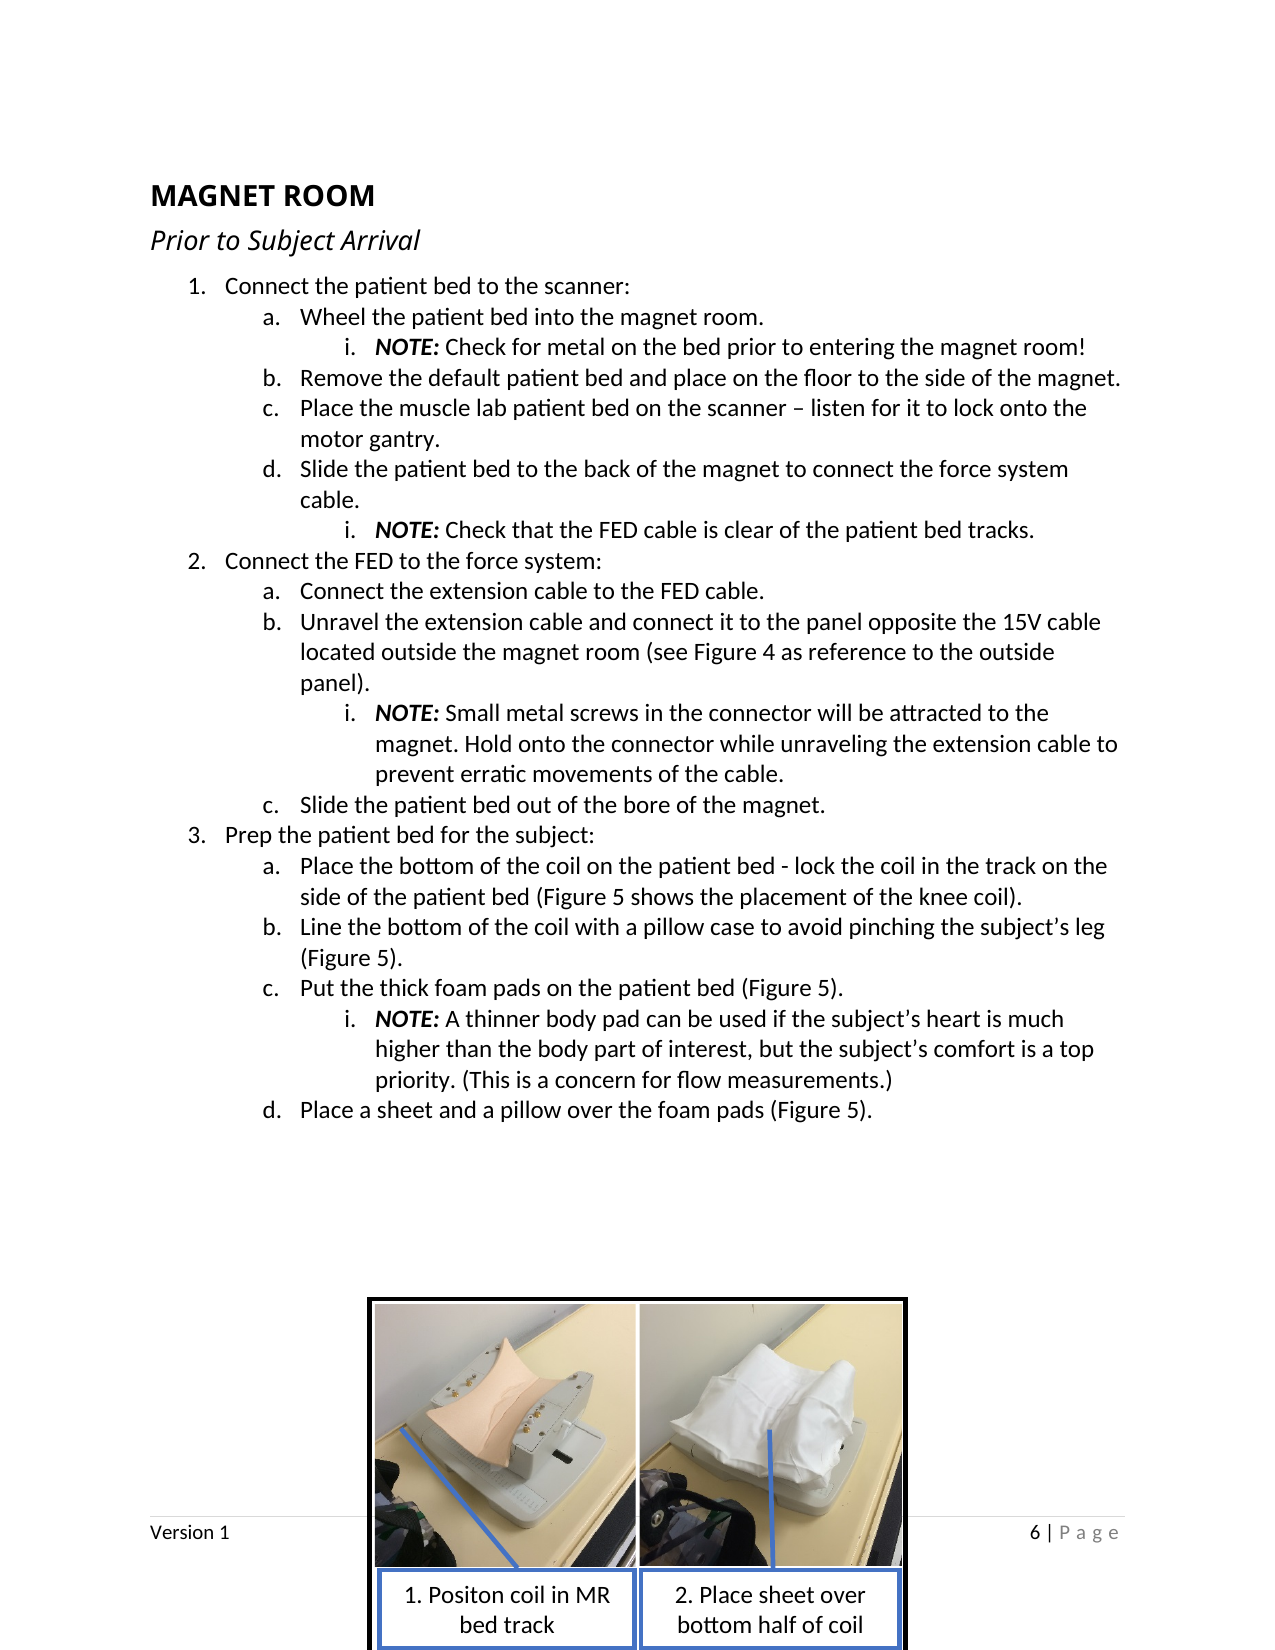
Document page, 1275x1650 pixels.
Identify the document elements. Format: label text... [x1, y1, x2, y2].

subtitle MAGNET ROOM [150, 175, 1125, 215]
list Line the bottom of the coil with a pillow case to avoid pinching the subject’s leg (Figure 5). [262, 911, 1125, 972]
picture [374, 1304, 636, 1567]
list Unravel the extension cable and connect it to the panel opposite the 15V cable located outside the magnet room (see Figure 4 as reference to the outside panel). [262, 606, 1125, 698]
list Connect the FED to the force system: [187, 545, 1125, 576]
list Connect the patient bed to the scanner: [187, 270, 1125, 301]
list NOTE: Check for metal on the bed prior to entering the magnet room! [356, 331, 1125, 362]
picture [639, 1304, 902, 1566]
list Wheel the patient bed into the magnet room. [262, 301, 1125, 331]
list Put the thick foam pads on the patient bed (Figure 5). [262, 972, 1125, 1003]
list Slide the patient bed out of the bore of the magnet. [262, 789, 1125, 820]
list NOTE: Check that the FED cable is clear of the patient bed tracks. [356, 514, 1125, 545]
text Prior to Subject Arrival [150, 221, 1125, 258]
list Remove the default patient bed and place on the floor to the side of the magnet. [262, 362, 1125, 392]
list Place the muscle lab patient bed on the scanner – listen for it to lock onto the motor gantry. [262, 392, 1125, 453]
list Place the bottom of the coil on the patient bed - lock the coil in the track on the side of the patient bed (Figure 5 shows the placement of the knee coil). [262, 850, 1125, 911]
list Place a sheet and a pillow over the foam pads (Figure 5). [262, 1094, 1125, 1125]
list Connect the extension cable to the FED cable. [262, 576, 1125, 606]
list Slide the patient bed to the back of the magnet to connect the force system cable. [262, 453, 1125, 514]
list Prep the patient bed for the subject: [187, 820, 1125, 850]
list NOTE: Small metal screws in the connector will be attracted to the magnet. Hold onto the connector while unraveling the extension cable to prevent erratic movements of the cable. [356, 698, 1125, 789]
list NOTE: A thinner body pad can be used if the subject’s heart is much higher than the body part of interest, but the subject’s comfort is a top priority. (This is a concern for flow measurements.) [356, 1003, 1125, 1094]
